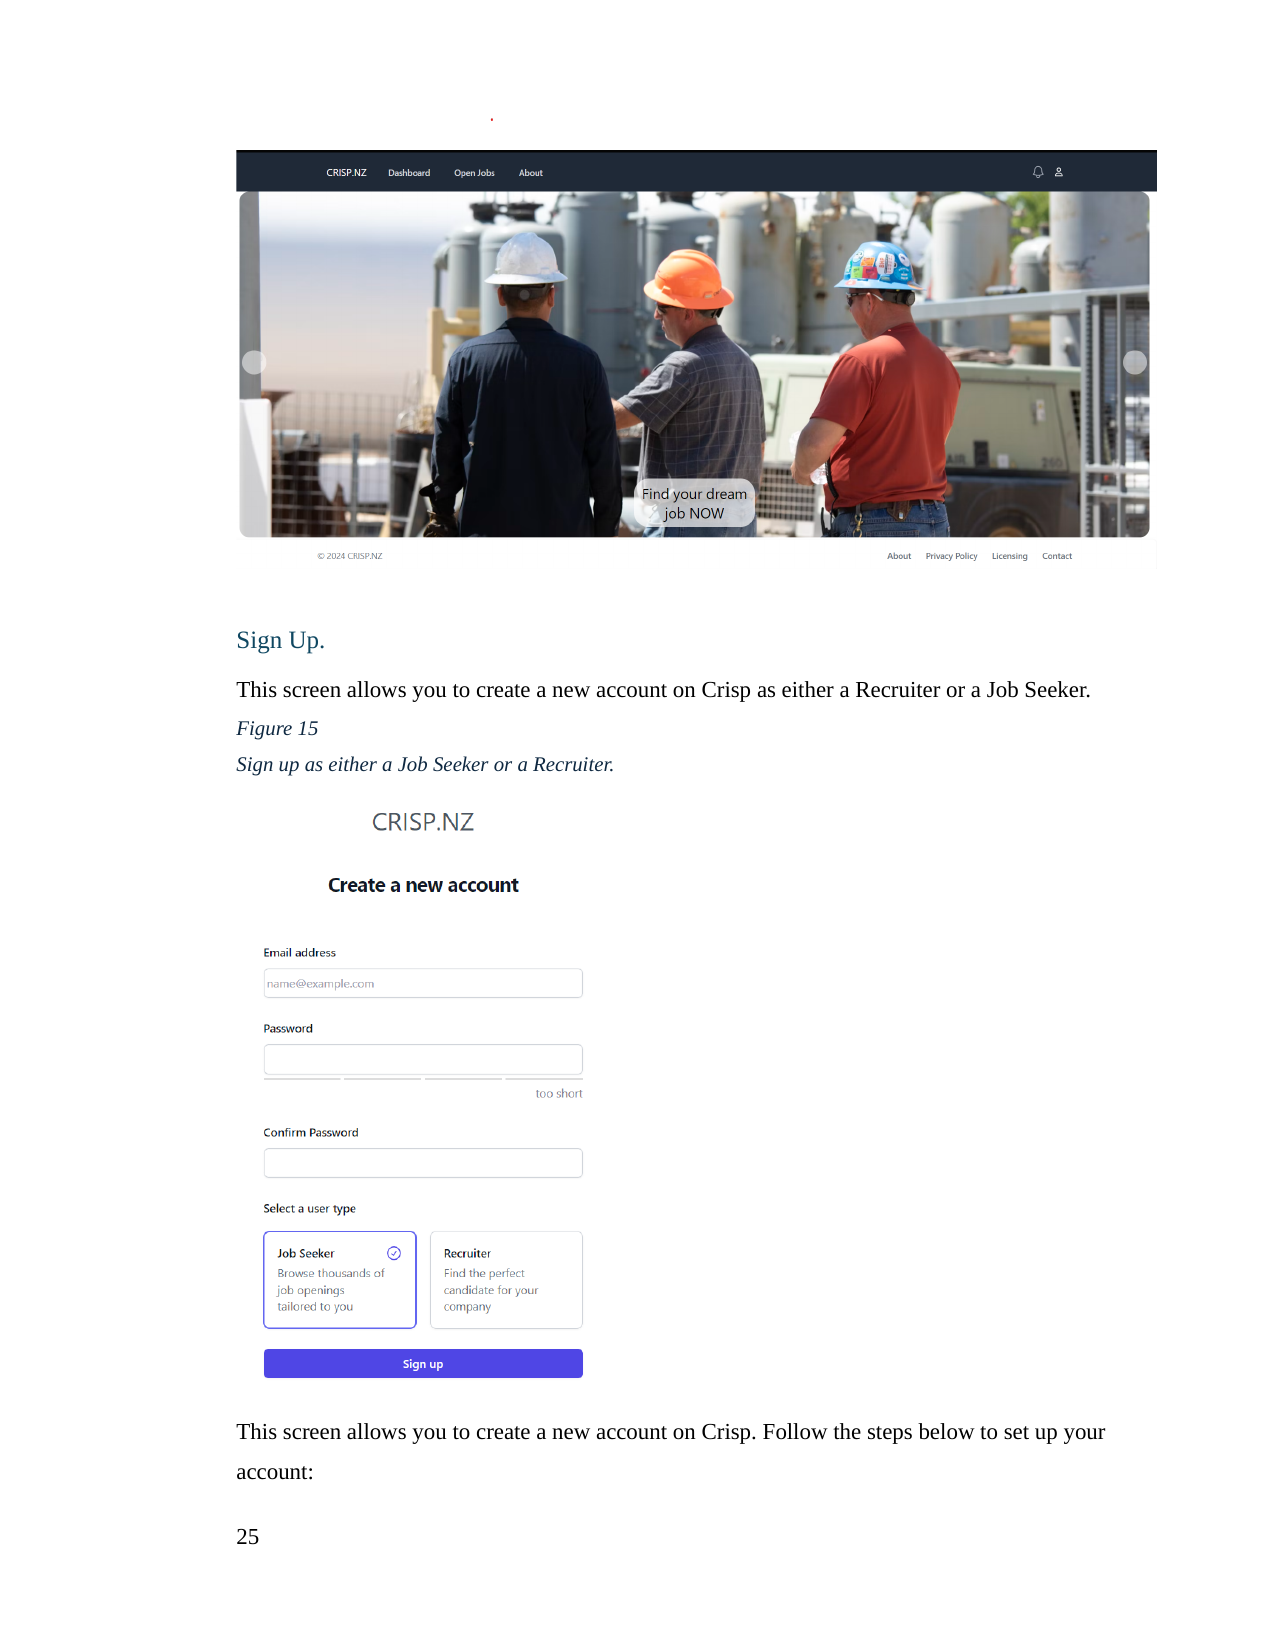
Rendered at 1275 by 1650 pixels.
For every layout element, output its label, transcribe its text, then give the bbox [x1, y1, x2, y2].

picture [236, 118, 1157, 569]
text Figure 15 Sign up as either a Job Seeker or a Recruiter. [236, 716, 1157, 776]
text This screen allows you to create a new account on Crisp. Follow the steps below to set up your account: [236, 1418, 1157, 1484]
text This screen allows you to create a new account on Crisp as either a Recruiter or a Job Seeker. [236, 676, 1157, 702]
picture [236, 808, 607, 1392]
subtitle Sign Up. [236, 625, 1157, 653]
